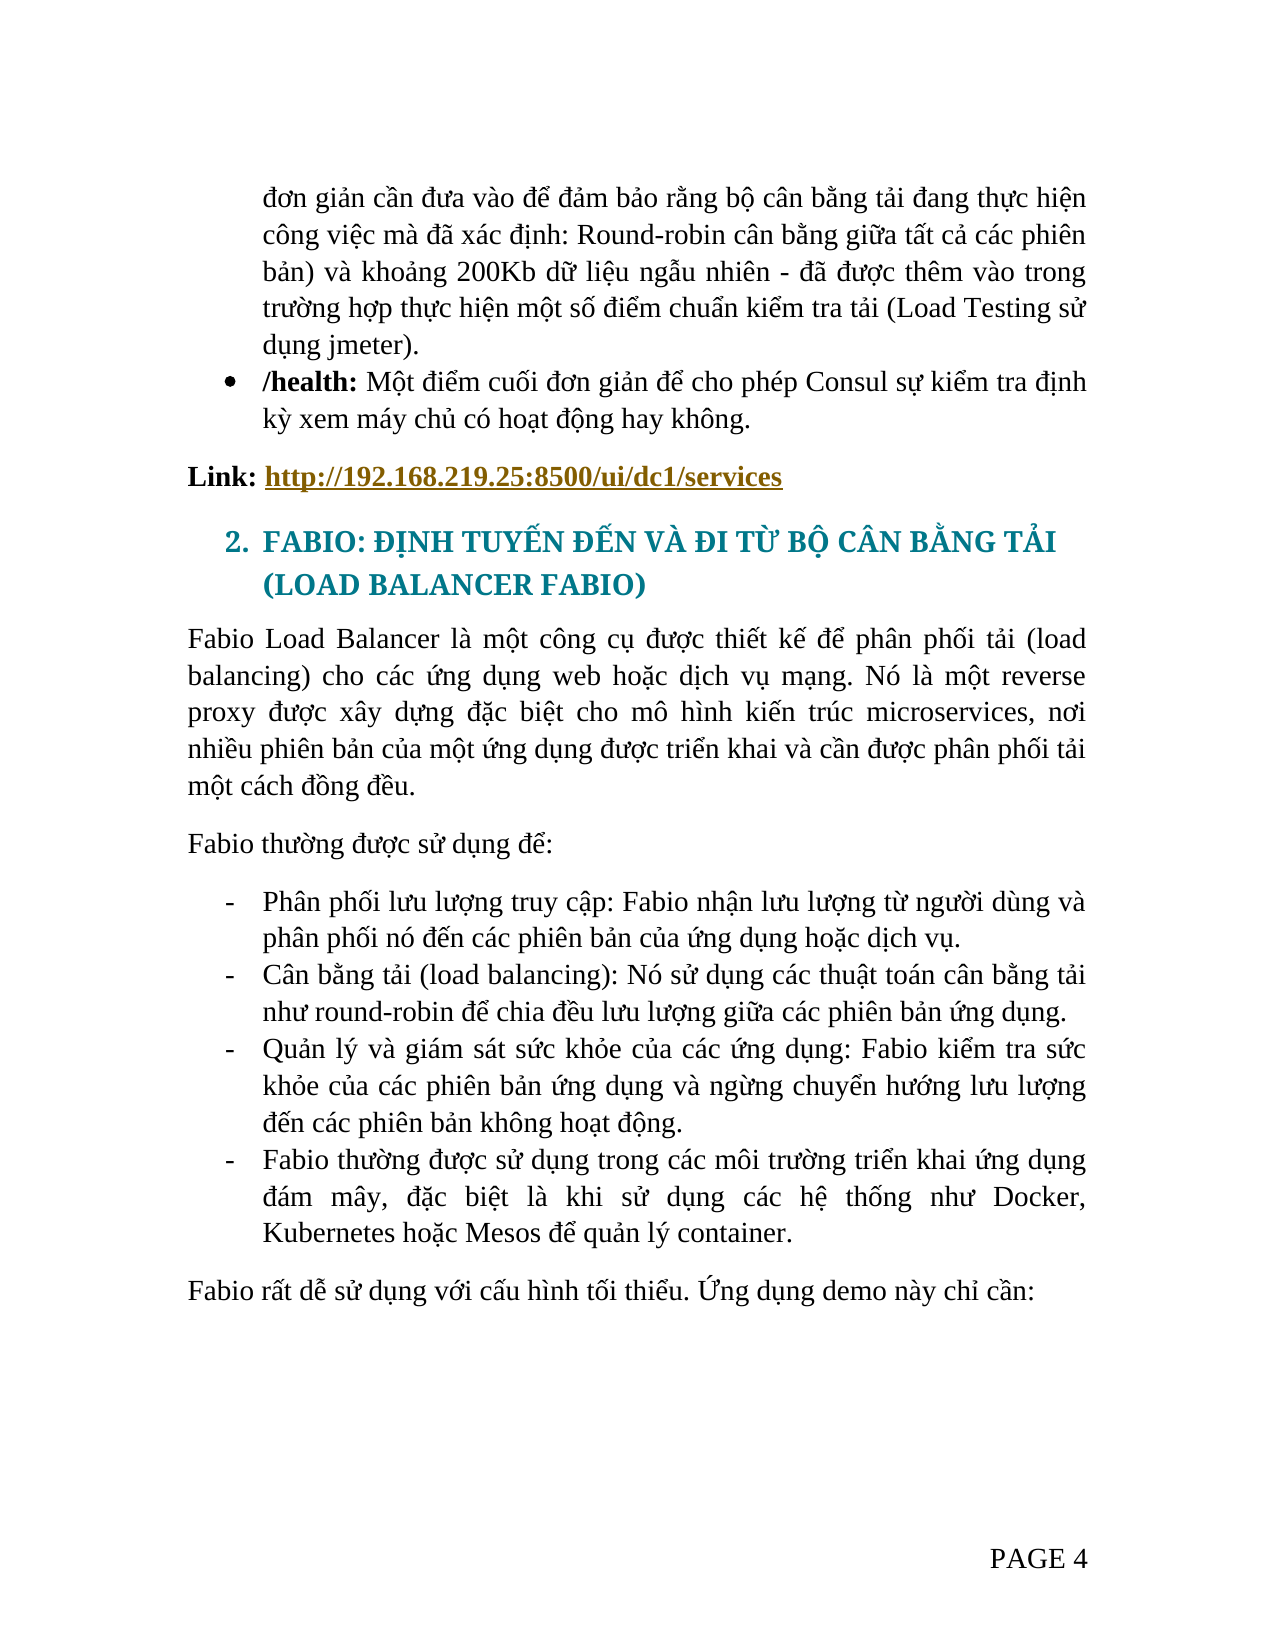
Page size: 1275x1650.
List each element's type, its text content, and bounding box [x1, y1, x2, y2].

list Quản lý và giám sát sức khỏe của các ứng dụng: Fabio kiểm tra sức khỏe của các phiên bản ứng dụng và ngừng chuyển hướng lưu lượng đến các phiên bản không hoạt động. [225, 1031, 1087, 1138]
text Fabio thường được sử dụng để: [187, 826, 1087, 859]
subtitle Fabio: định tuyến đến và đi từ bộ cân bằng tải (LOAD BALANCER FABIO) [225, 521, 1087, 604]
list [225, 180, 1087, 361]
list /health: Một điểm cuối đơn giản để cho phép Consul sự kiểm tra định kỳ xem máy chủ có hoạt động hay không. [225, 364, 1087, 435]
list Cân bằng tải (load balancing): Nó sử dụng các thuật toán cân bằng tải như round-robin để chia đều lưu lượng giữa các phiên bản ứng dụng. [225, 957, 1087, 1028]
list Phân phối lưu lượng truy cập: Fabio nhận lưu lượng từ người dùng và phân phối nó đến các phiên bản của ứng dụng hoặc dịch vụ. [225, 884, 1087, 954]
text Fabio rất dễ sử dụng với cấu hình tối thiểu. Ứng dụng demo này chỉ cần: [187, 1273, 1087, 1307]
text Link: http://192.168.219.25:8500/ui/dc1/services [187, 459, 1087, 493]
text Fabio Load Balancer là một công cụ được thiết kế để phân phối tải (load balancing) cho các ứng dụng web hoặc dịch vụ mạng. Nó là một reverse proxy được xây dựng đặc biệt cho mô hình kiến trúc microservices, nơi nhiều phiên bản của một ứng dụng được triển khai và cần được phân phối tải một cách đồng đều. [187, 621, 1087, 802]
list Fabio thường được sử dụng trong các môi trường triển khai ứng dụng đám mây, đặc biệt là khi sử dụng các hệ thống như Docker, Kubernetes hoặc Mesos để quản lý container. [225, 1142, 1087, 1249]
